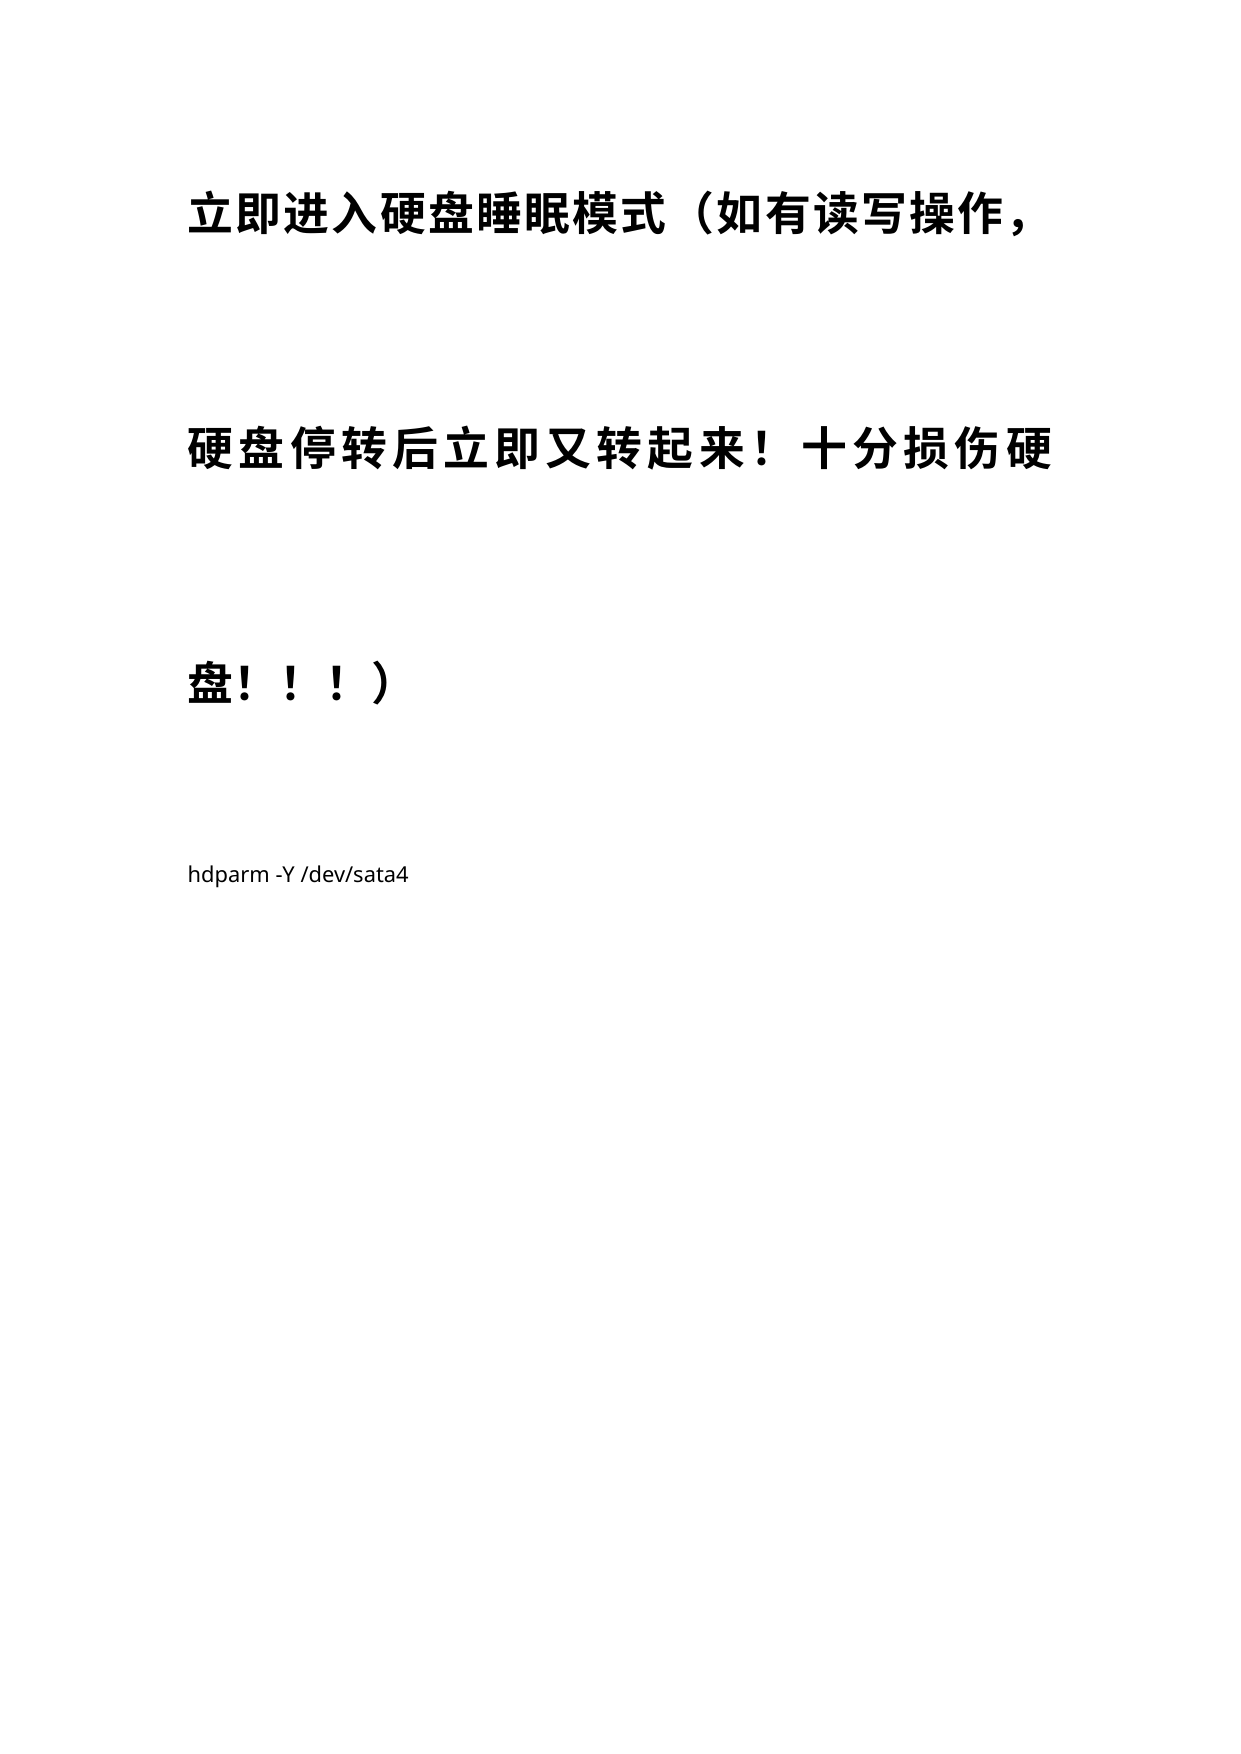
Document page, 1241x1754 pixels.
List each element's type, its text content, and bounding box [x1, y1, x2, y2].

subtitle 立即进入硬盘睡眠模式（如有读写操作，硬盘停转后立即又转起来！十分损伤硬盘！！！） [187, 162, 1053, 729]
text hdparm -Y /dev/sata4 [187, 857, 1053, 890]
